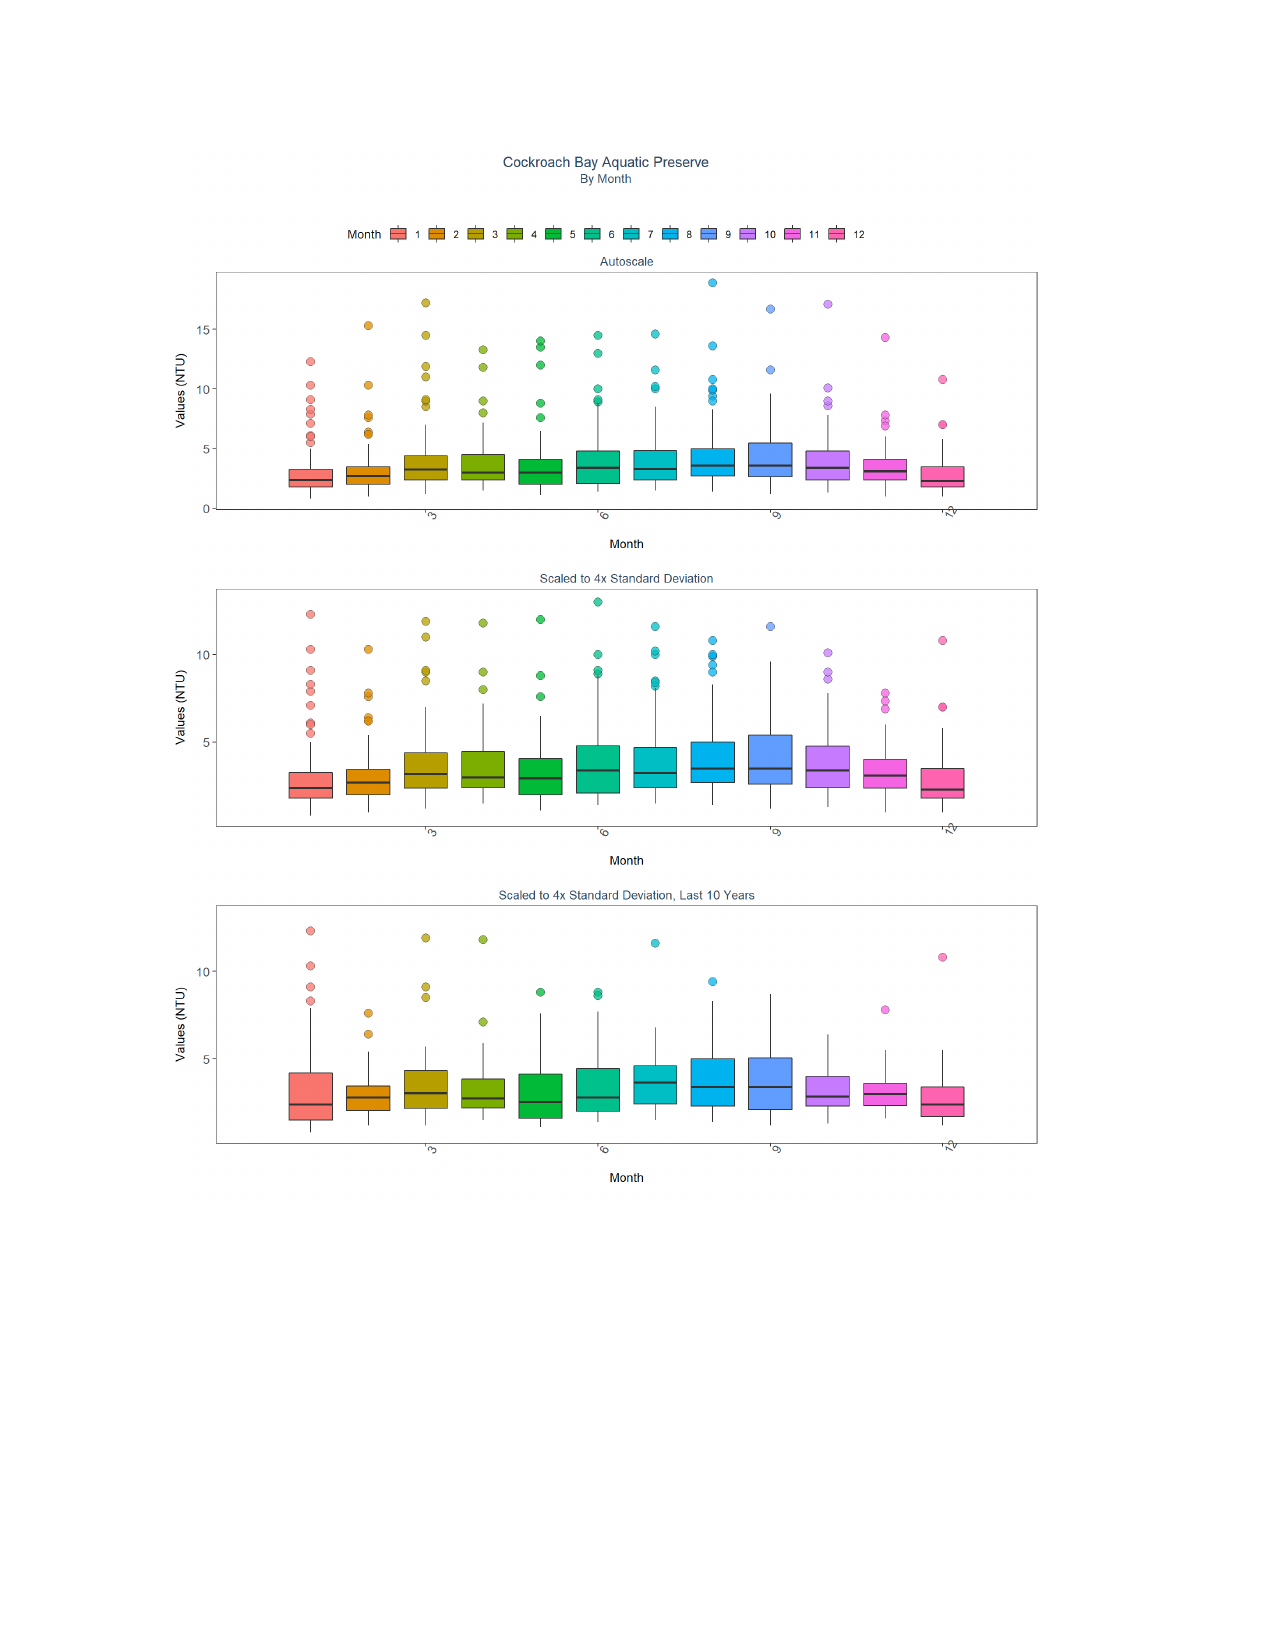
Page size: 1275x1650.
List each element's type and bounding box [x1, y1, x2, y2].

picture [168, 150, 1044, 1200]
